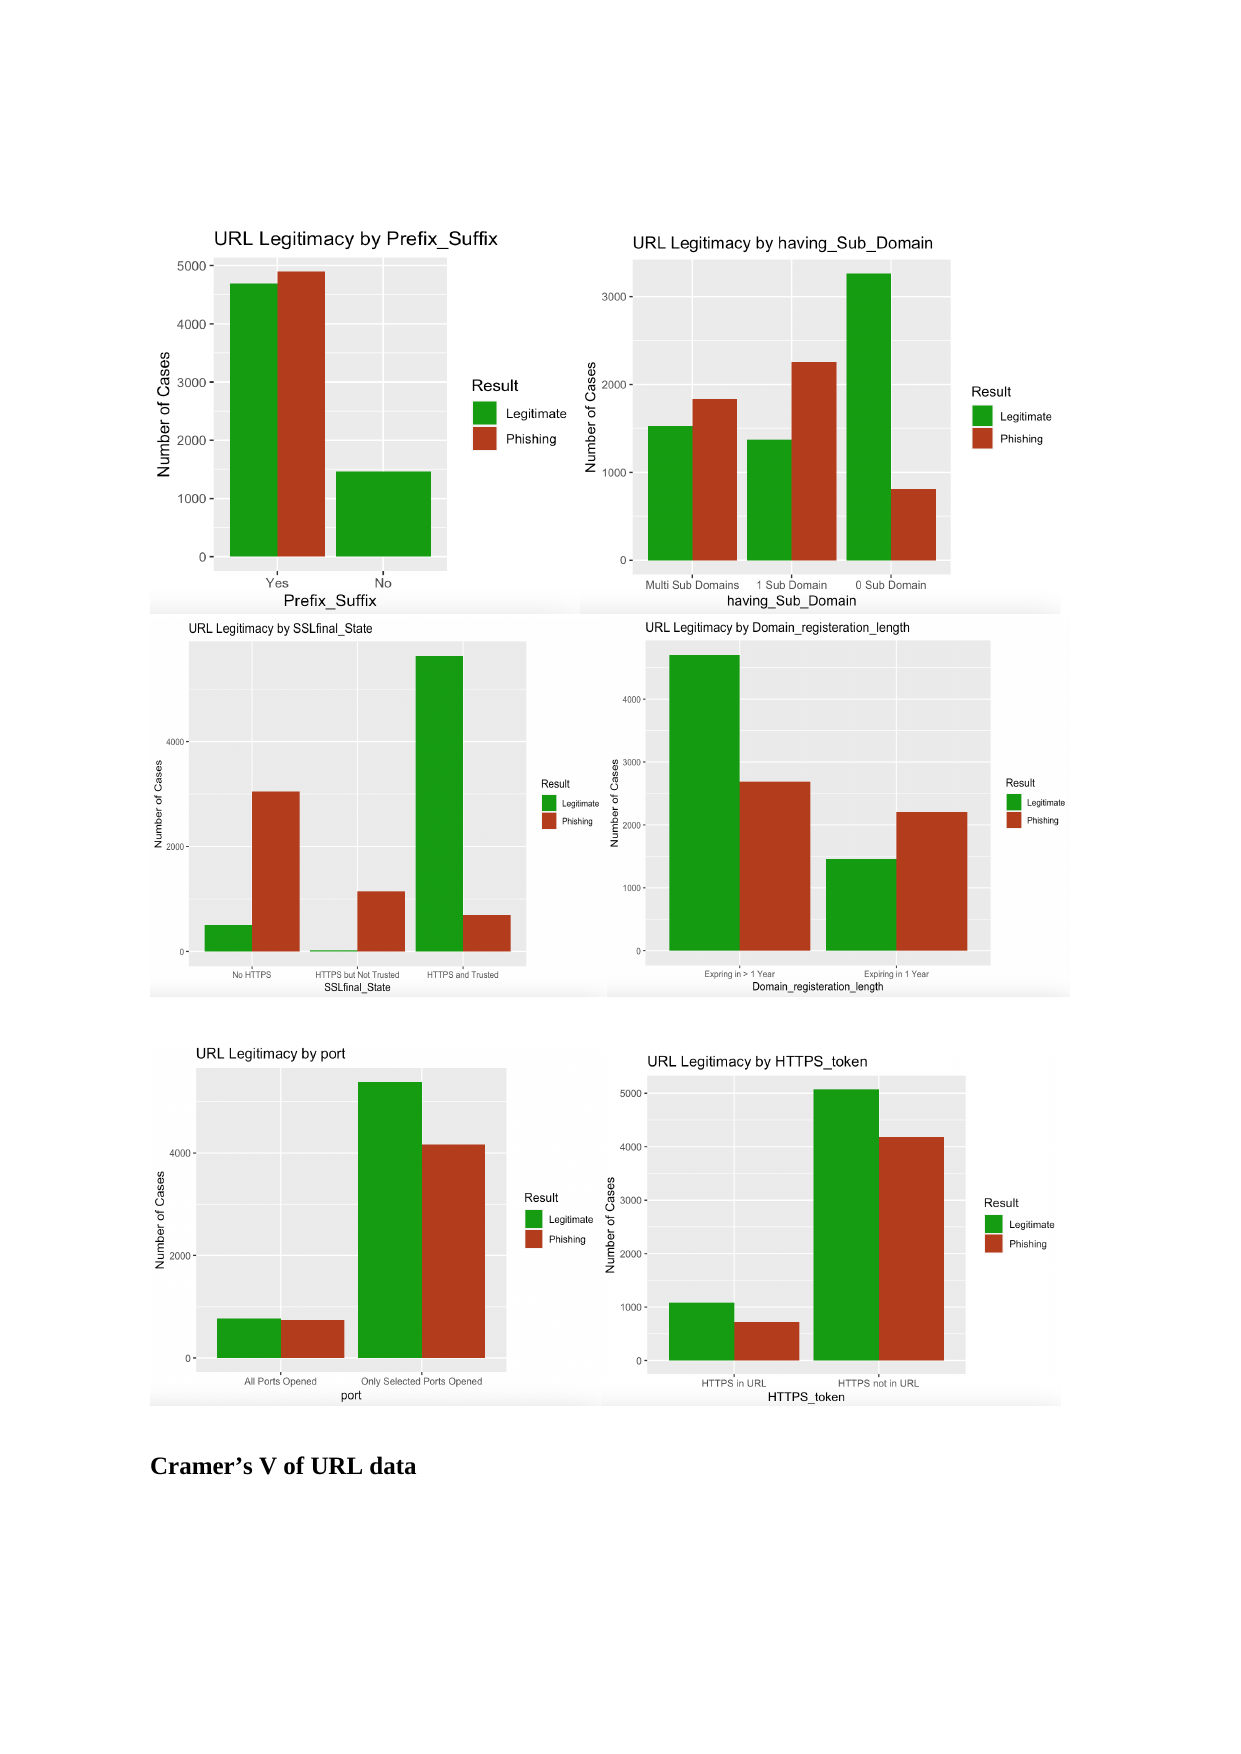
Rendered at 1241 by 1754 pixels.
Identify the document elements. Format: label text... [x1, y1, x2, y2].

picture [150, 617, 1071, 997]
text Cramer’s V of URL data [150, 1451, 1090, 1480]
picture [150, 224, 1061, 614]
picture [150, 1042, 1061, 1406]
